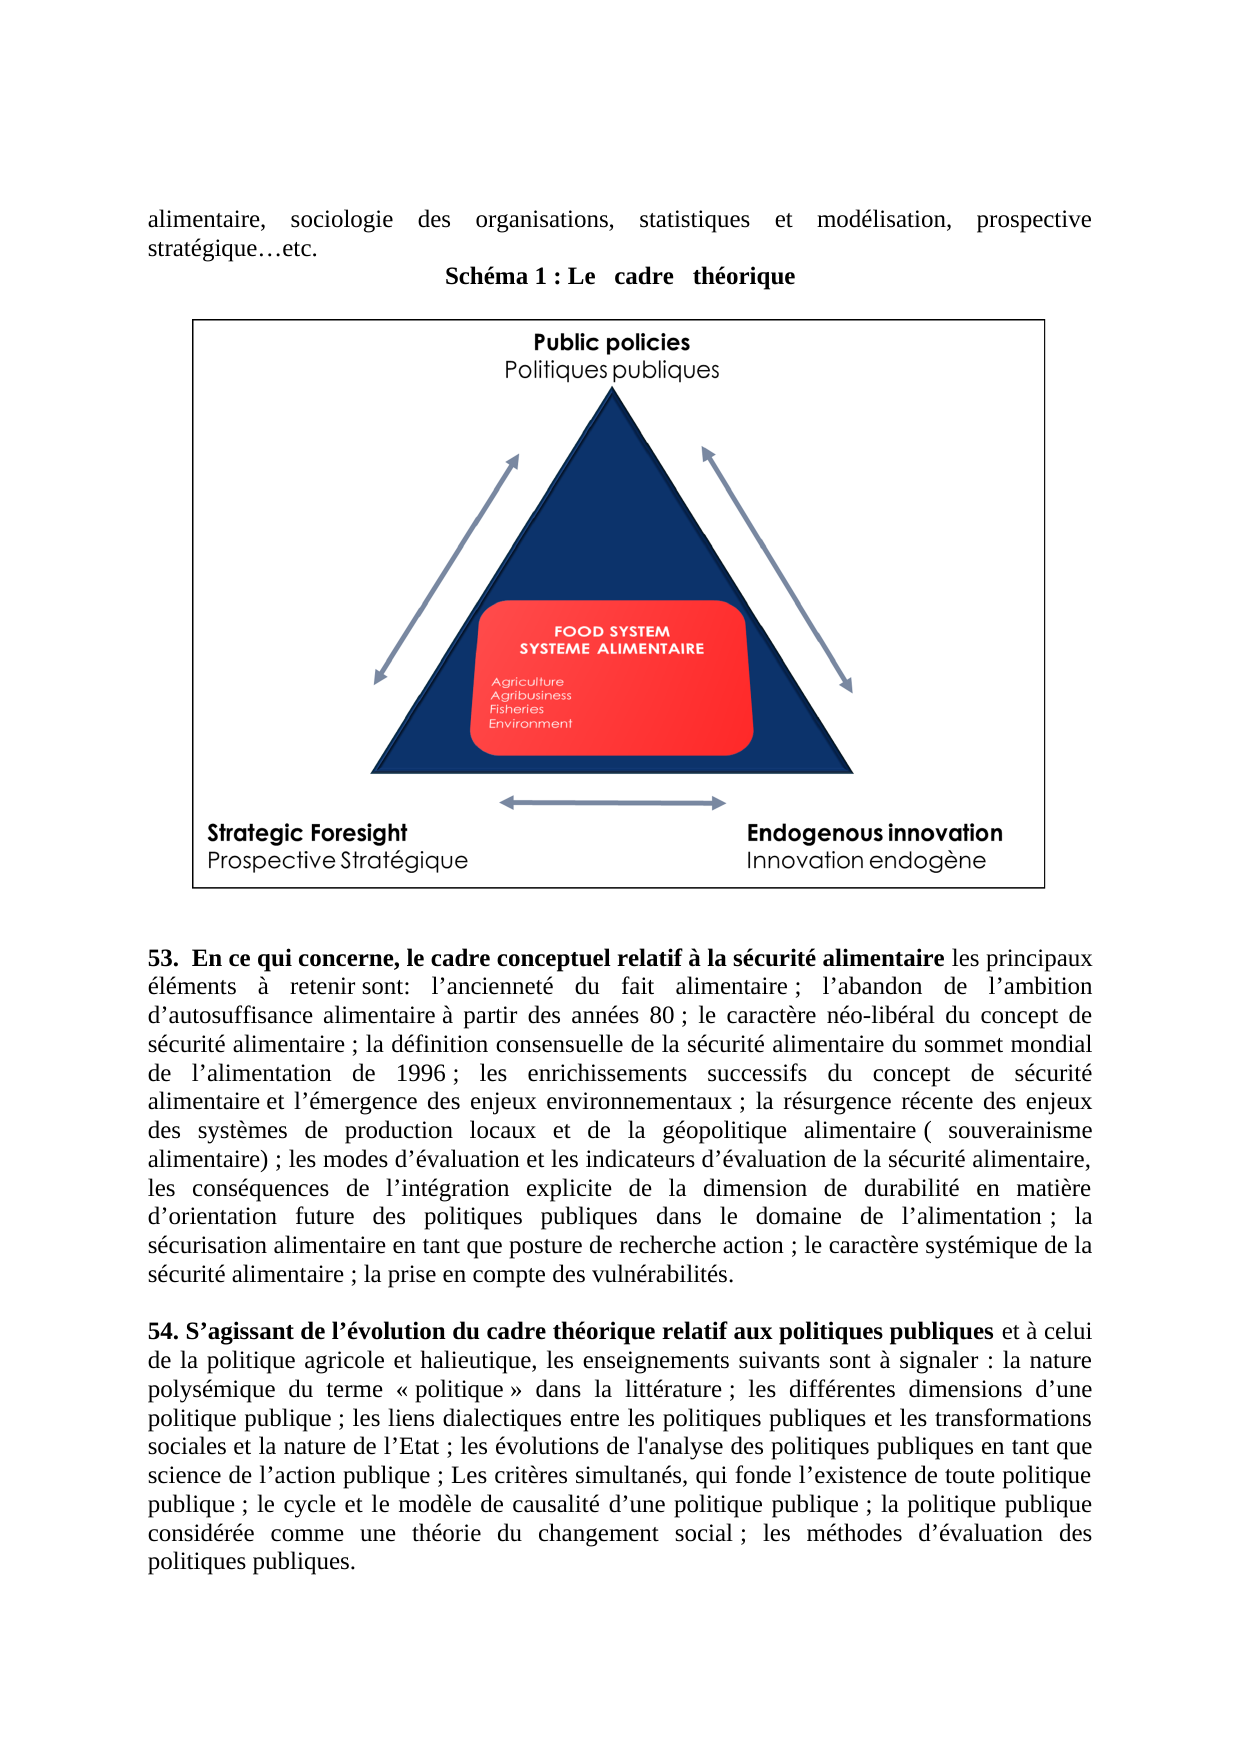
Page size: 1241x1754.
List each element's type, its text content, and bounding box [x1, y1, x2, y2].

text 53. En ce qui concerne, le cadre conceptuel relatif à la sécurité alimentaire les principaux éléments à retenir sont: l’ancienneté du fait alimentaire ; l’abandon de l’ambition d’autosuffisance alimentaire à partir des années 80 ; le caractère néo-libéral du concept de sécurité alimentaire ; la définition consensuelle de la sécurité alimentaire du sommet mondial de l’alimentation de 1996 ; les enrichissements successifs du concept de sécurité alimentaire et l’émergence des enjeux environnementaux ; la résurgence récente des enjeux des systèmes de production locaux et de la géopolitique alimentaire ( souverainisme alimentaire) ; les modes d’évaluation et les indicateurs d’évaluation de la sécurité alimentaire, les conséquences de l’intégration explicite de la dimension de durabilité en matière d’orientation future des politiques publiques dans le domaine de l’alimentation ; la sécurisation alimentaire en tant que posture de recherche action ; le caractère systémique de la sécurité alimentaire ; la prise en compte des vulnérabilités. [148, 943, 1093, 1288]
text 54. S’agissant de l’évolution du cadre théorique relatif aux politiques publiques et à celui de la politique agricole et halieutique, les enseignements suivants sont à signaler : la nature polysémique du terme « politique » dans la littérature ; les différentes dimensions d’une politique publique ; les liens dialectiques entre les politiques publiques et les transformations sociales et la nature de l’Etat ; les évolutions de l'analyse des politiques publiques en tant que science de l’action publique ; Les critères simultanés, qui fonde l’existence de toute politique publique ; le cycle et le modèle de causalité d’une politique publique ; la politique publique considérée comme une théorie du changement social ; les méthodes d’évaluation des politiques publiques. [148, 1316, 1093, 1575]
text Schéma 1 : Le cadre théorique [148, 261, 1093, 290]
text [148, 204, 1093, 261]
picture [192, 318, 1046, 889]
